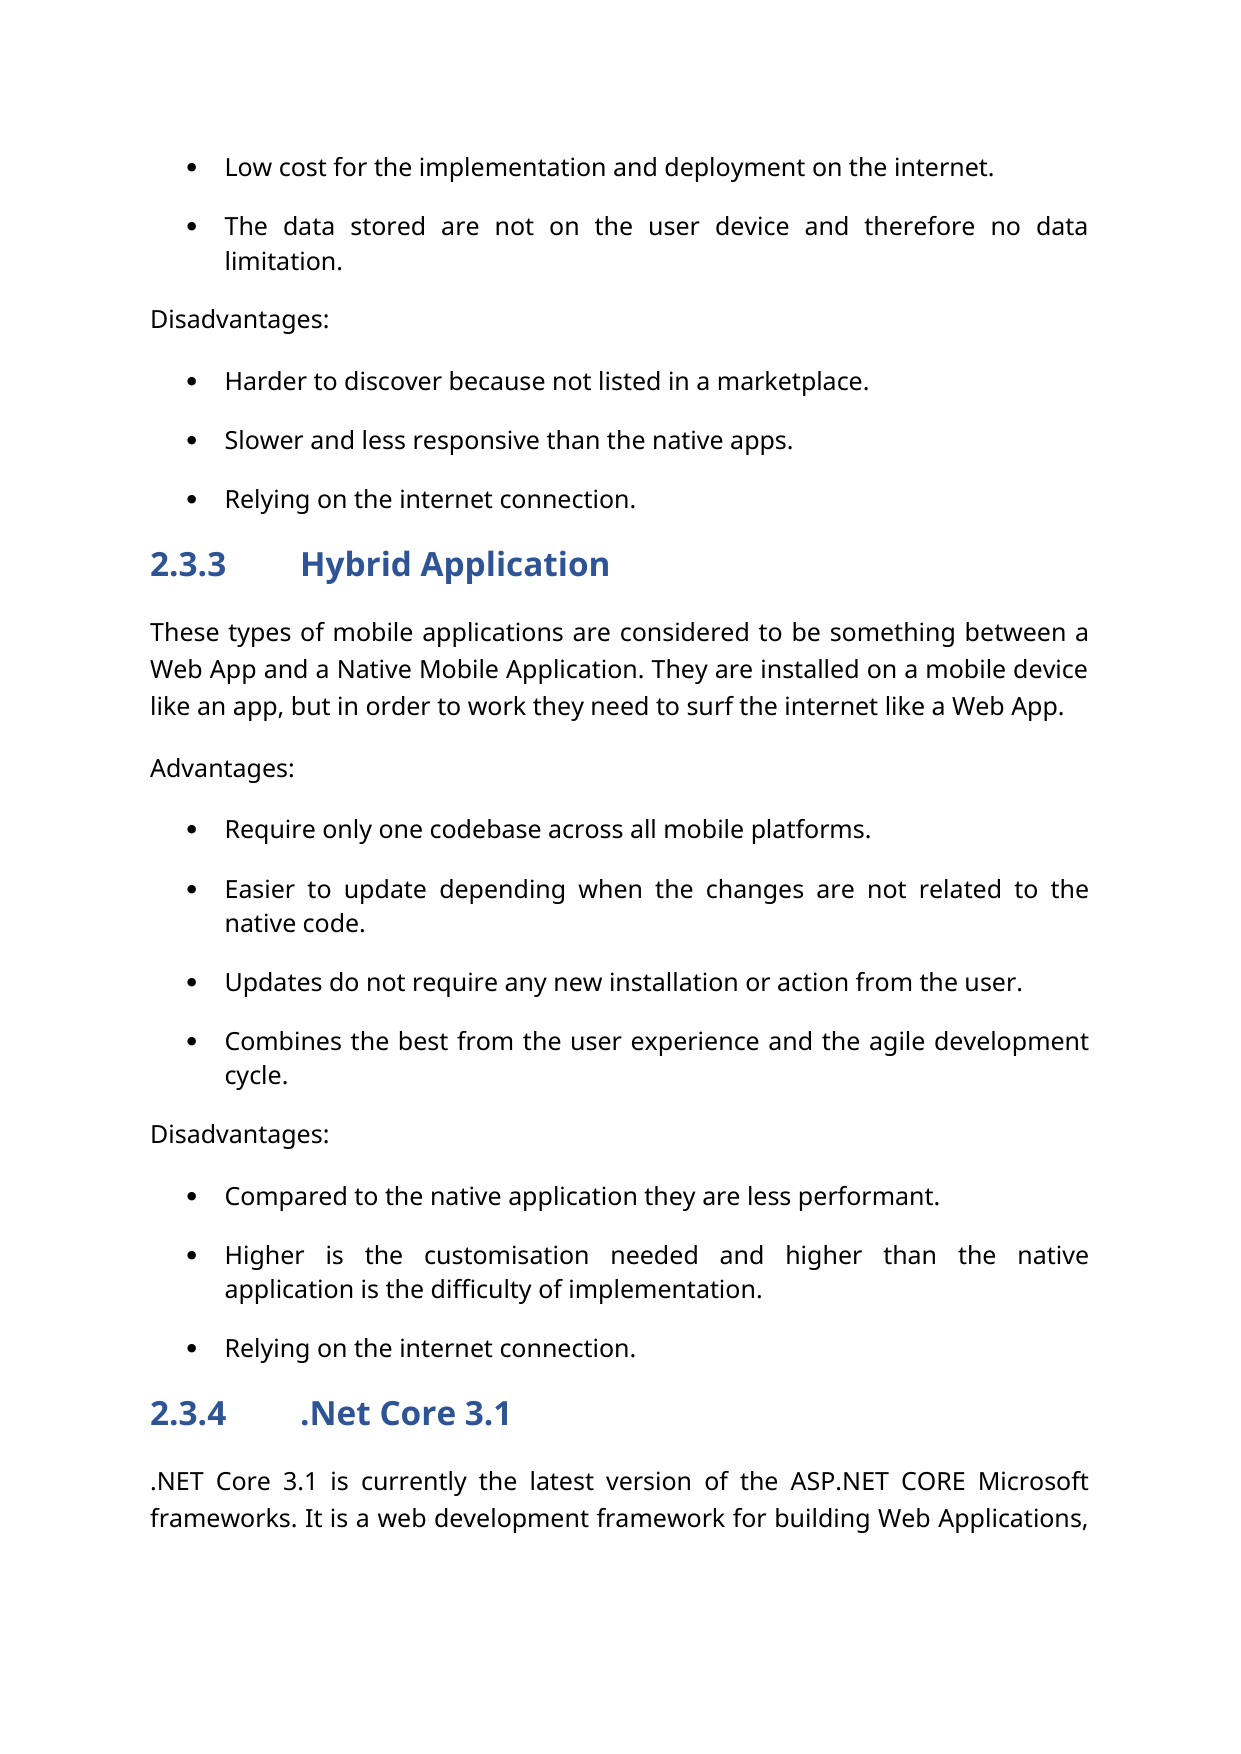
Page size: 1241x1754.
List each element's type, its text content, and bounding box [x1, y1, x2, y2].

list Compared to the native application they are less performant. [187, 1178, 1090, 1212]
list Require only one codebase across all mobile platforms. [187, 812, 1090, 846]
text Disadvantages: [150, 302, 1090, 336]
list The data stored are not on the user device and therefore no data limitation. [187, 209, 1090, 277]
list Relying on the internet connection. [187, 482, 1090, 516]
text These types of mobile applications are considered to be something between a Web App and a Native Mobile Application. They are installed on a mobile device like an app, but in order to work they need to surf the internet like a Web App. [150, 615, 1090, 723]
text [150, 1463, 1090, 1534]
list Combines the best from the user experience and the agile development cycle. [187, 1023, 1090, 1092]
text Advantages: [150, 750, 1090, 784]
subtitle .Net Core 3.1 [150, 1389, 1090, 1435]
subtitle Hybrid Application [150, 541, 1090, 587]
list Harder to discover because not listed in a marketplace. [187, 364, 1090, 398]
list Low cost for the implementation and deployment on the internet. [187, 150, 1090, 184]
list Easier to update depending when the changes are not related to the native code. [187, 871, 1090, 939]
list Updates do not require any new installation or action from the user. [187, 964, 1090, 998]
list Relying on the internet connection. [187, 1331, 1090, 1364]
list Higher is the customisation needed and higher than the native application is the difficulty of implementation. [187, 1237, 1090, 1306]
list Slower and less responsive than the native apps. [187, 423, 1090, 457]
text Disadvantages: [150, 1117, 1090, 1151]
